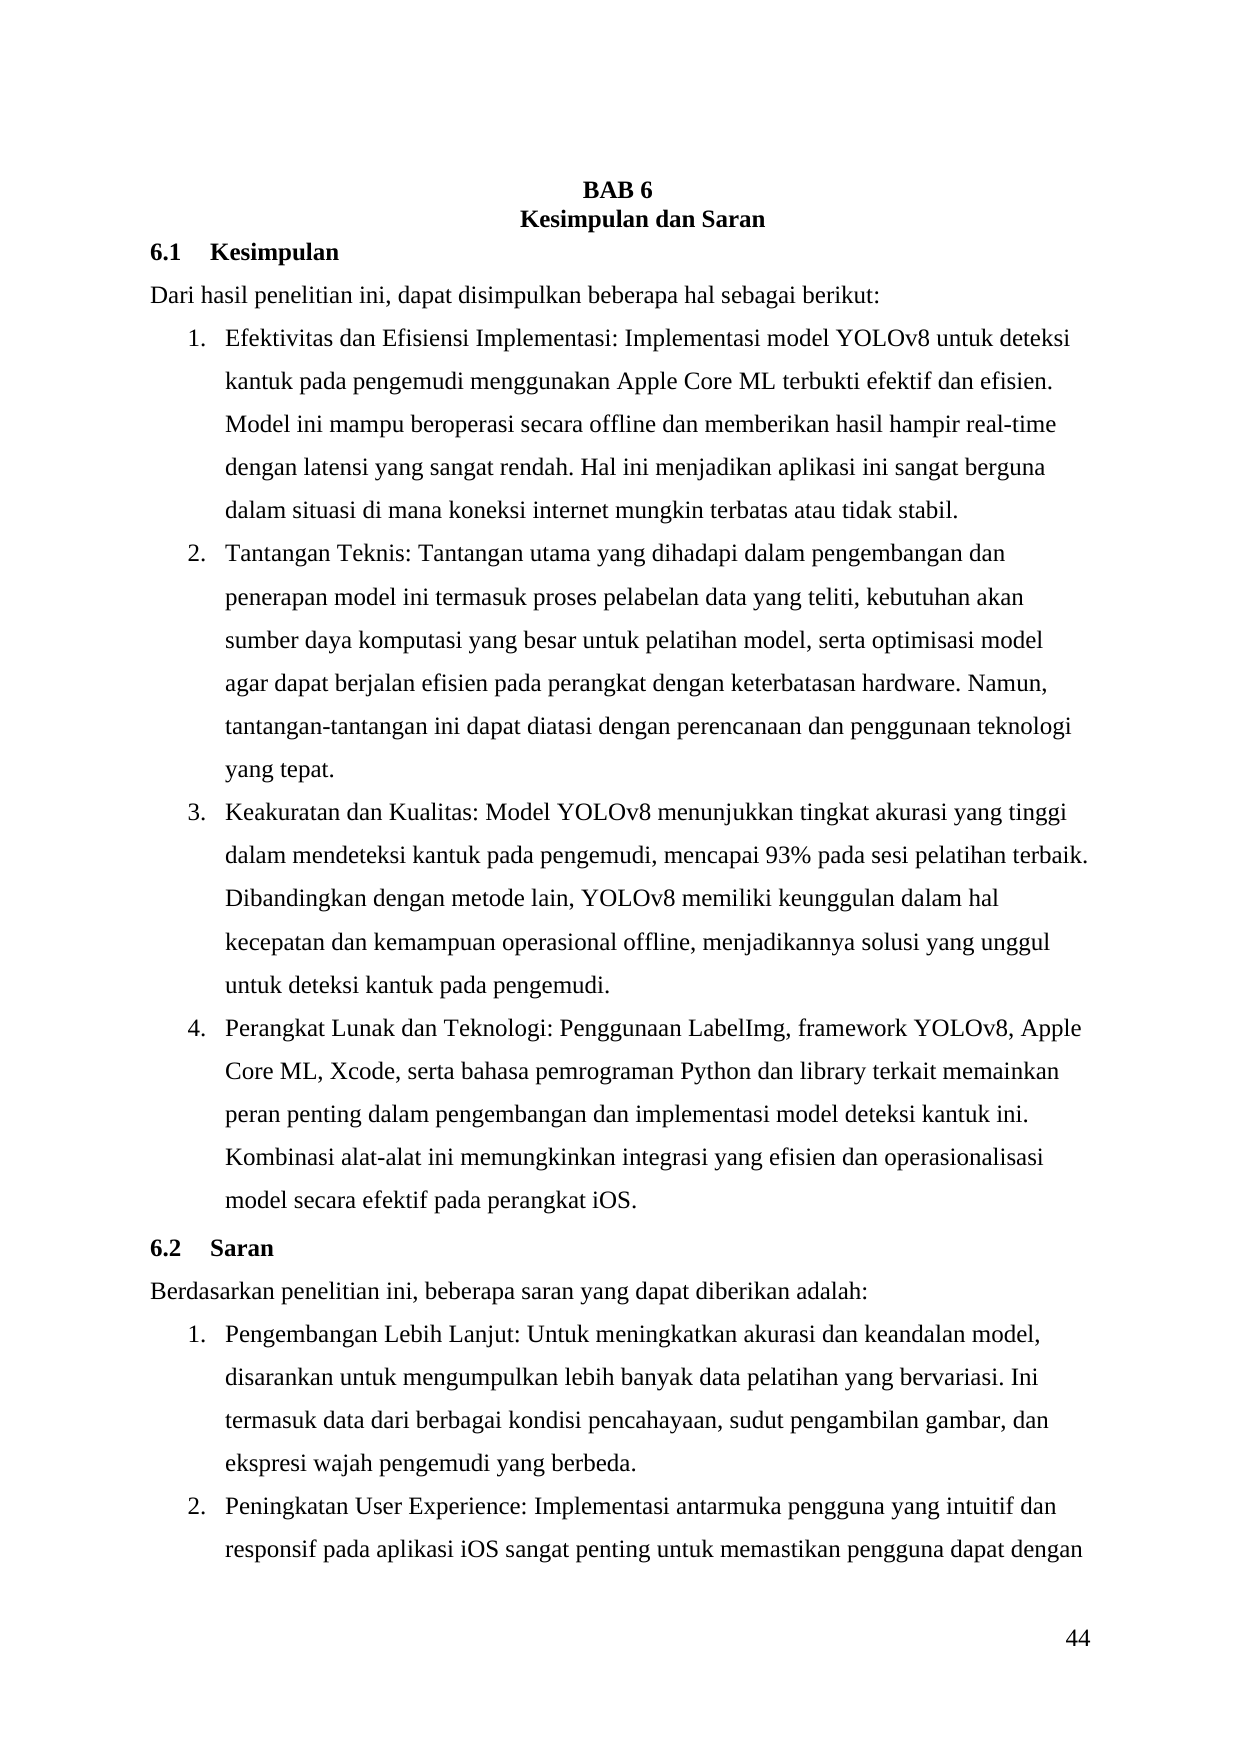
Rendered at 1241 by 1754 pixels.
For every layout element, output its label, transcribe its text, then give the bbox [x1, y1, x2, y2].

text Berdasarkan penelitian ini, beberapa saran yang dapat diberikan adalah: [150, 1276, 1090, 1304]
subtitle Kesimpulan [150, 237, 1090, 265]
subtitle Saran [150, 1233, 1090, 1261]
subtitle Kesimpulan dan Saran [150, 175, 1090, 232]
list Efektivitas dan Efisiensi Implementasi: Implementasi model YOLOv8 untuk deteksi kantuk pada pengemudi menggunakan Apple Core ML terbukti efektif dan efisien. Model ini mampu beroperasi secara offline dan memberikan hasil hampir real-time dengan latensi yang sangat rendah. Hal ini menjadikan aplikasi ini sangat berguna dalam situasi di mana koneksi internet mungkin terbatas atau tidak stabil. [187, 323, 1090, 524]
text Dari hasil penelitian ini, dapat disimpulkan beberapa hal sebagai berikut: [150, 280, 1090, 308]
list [187, 1491, 1090, 1563]
list Keakuratan dan Kualitas: Model YOLOv8 menunjukkan tingkat akurasi yang tinggi dalam mendeteksi kantuk pada pengemudi, mencapai 93% pada sesi pelatihan terbaik. Dibandingkan dengan metode lain, YOLOv8 memiliki keunggulan dalam hal kecepatan dan kemampuan operasional offline, menjadikannya solusi yang unggul untuk deteksi kantuk pada pengemudi. [187, 797, 1090, 998]
list Perangkat Lunak dan Teknologi: Penggunaan LabelImg, framework YOLOv8, Apple Core ML, Xcode, serta bahasa pemrograman Python dan library terkait memainkan peran penting dalam pengembangan dan implementasi model deteksi kantuk ini. Kombinasi alat-alat ini memungkinkan integrasi yang efisien dan operasionalisasi model secara efektif pada perangkat iOS. [187, 1013, 1090, 1214]
list Pengembangan Lebih Lanjut: Untuk meningkatkan akurasi dan keandalan model, disarankan untuk mengumpulkan lebih banyak data pelatihan yang bervariasi. Ini termasuk data dari berbagai kondisi pencahayaan, sudut pengambilan gambar, dan ekspresi wajah pengemudi yang berbeda. [187, 1319, 1090, 1477]
list Tantangan Teknis: Tantangan utama yang dihadapi dalam pengembangan dan penerapan model ini termasuk proses pelabelan data yang teliti, kebutuhan akan sumber daya komputasi yang besar untuk pelatihan model, serta optimisasi model agar dapat berjalan efisien pada perangkat dengan keterbatasan hardware. Namun, tantangan-tantangan ini dapat diatasi dengan perencanaan dan penggunaan teknologi yang tepat. [187, 538, 1090, 783]
